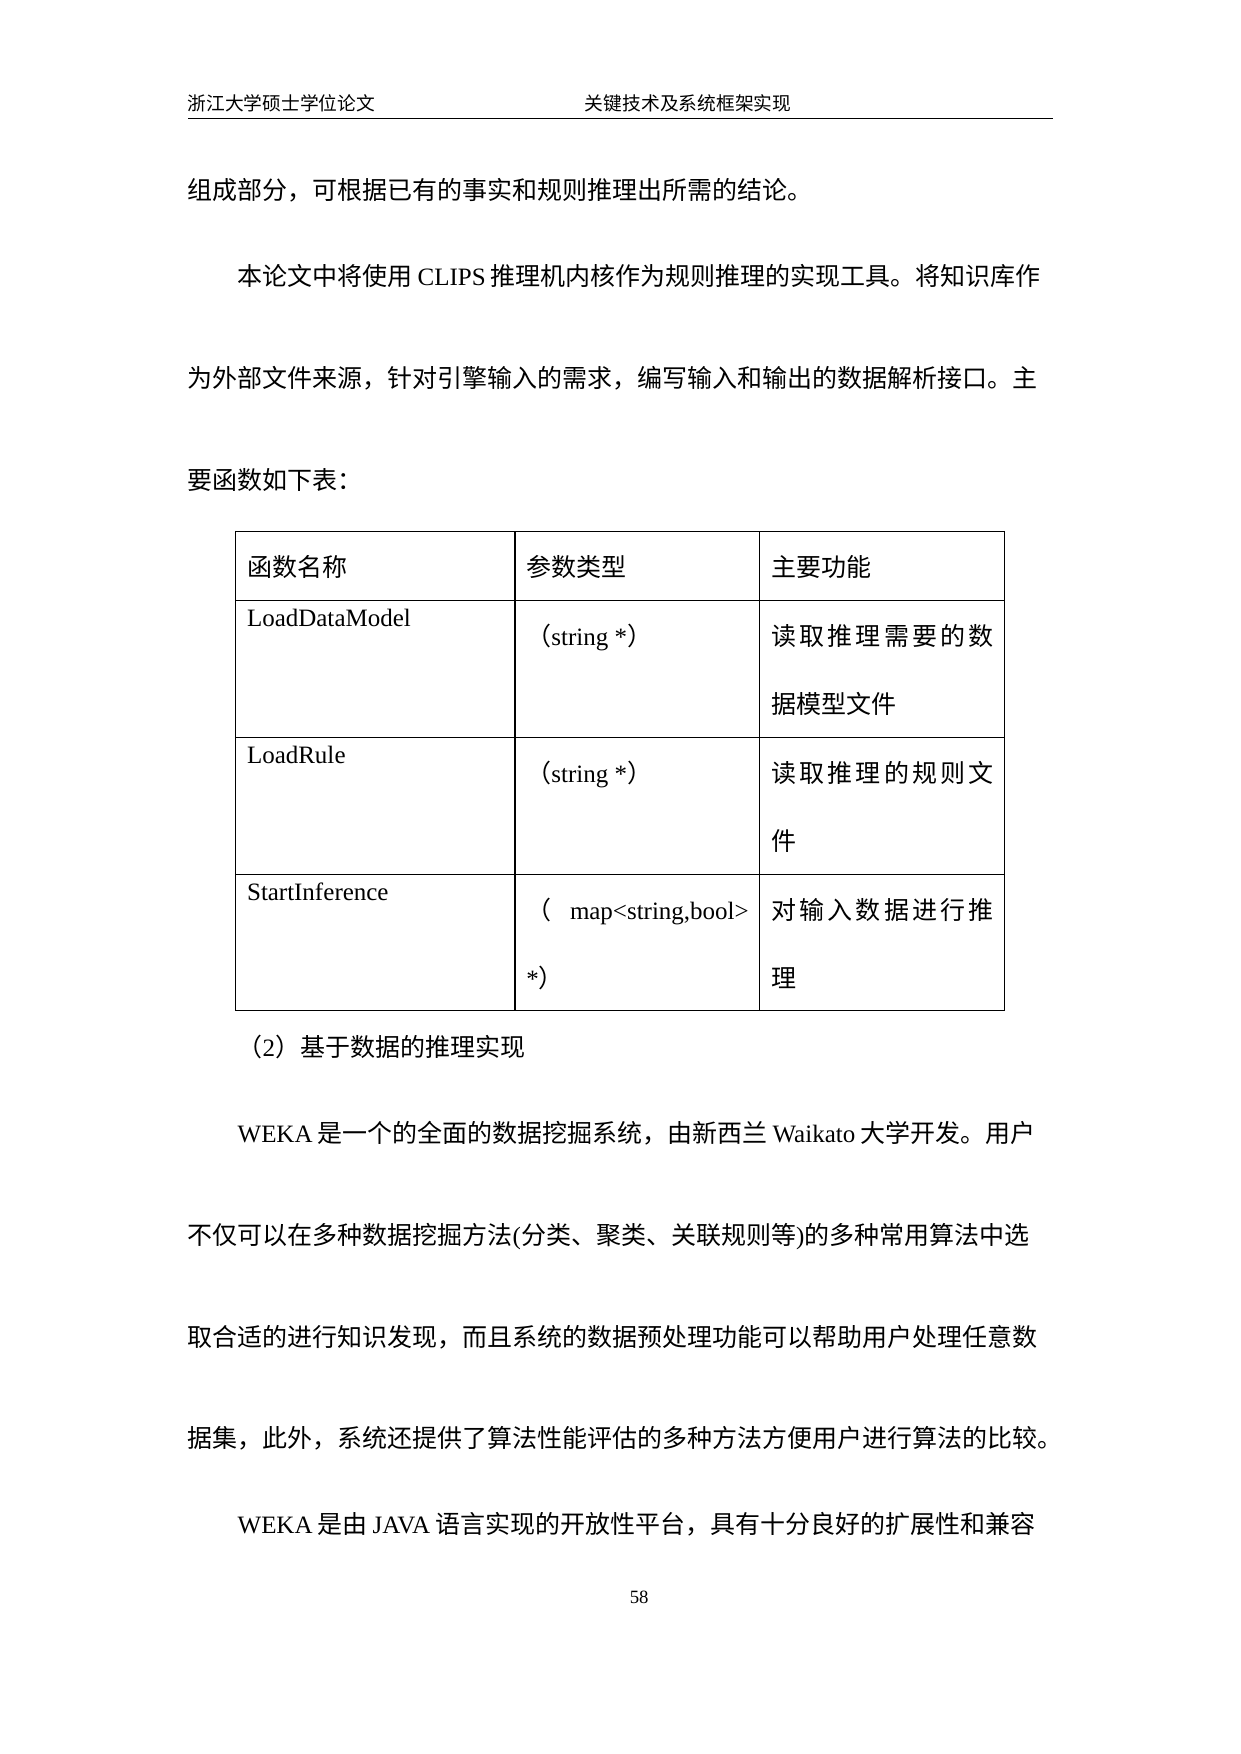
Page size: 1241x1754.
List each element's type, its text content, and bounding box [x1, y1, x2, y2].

table_header 函数名称 [236, 532, 514, 600]
table_cell （string *） [516, 601, 759, 737]
table_header 参数类型 [516, 532, 759, 600]
table_cell 读取推理的规则文件 [760, 738, 1004, 873]
table_cell （map<string,bool> *） [516, 875, 759, 1010]
table_cell 读取推理需要的数据模型文件 [760, 601, 1004, 737]
text 本论文中将使用CLIPS推理机内核作为规则推理的实现工具。将知识库作为外部文件来源，针对引擎输入的需求，编写输入和输出的数据解析接口。主要函数如下表： [187, 241, 1053, 513]
text WEKA是一个的全面的数据挖掘系统，由新西兰Waikato大学开发。用户不仅可以在多种数据挖掘方法(分类、聚类、关联规则等)的多种常用算法中选取合适的进行知识发现，而且系统的数据预处理功能可以帮助用户处理任意数据集，此外，系统还提供了算法性能评估的多种方法方便用户进行算法的比较。 [187, 1097, 1053, 1471]
table_header 主要功能 [760, 532, 1004, 600]
table_cell （string *） [516, 738, 759, 873]
table_cell StartInference [236, 875, 514, 1010]
table_cell LoadRule [236, 738, 514, 873]
table_cell LoadDataModel [236, 601, 514, 737]
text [187, 155, 1053, 223]
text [187, 1489, 1053, 1557]
text （2）基于数据的推理实现 [187, 1011, 1053, 1079]
table_cell 对输入数据进行推理 [760, 875, 1004, 1010]
